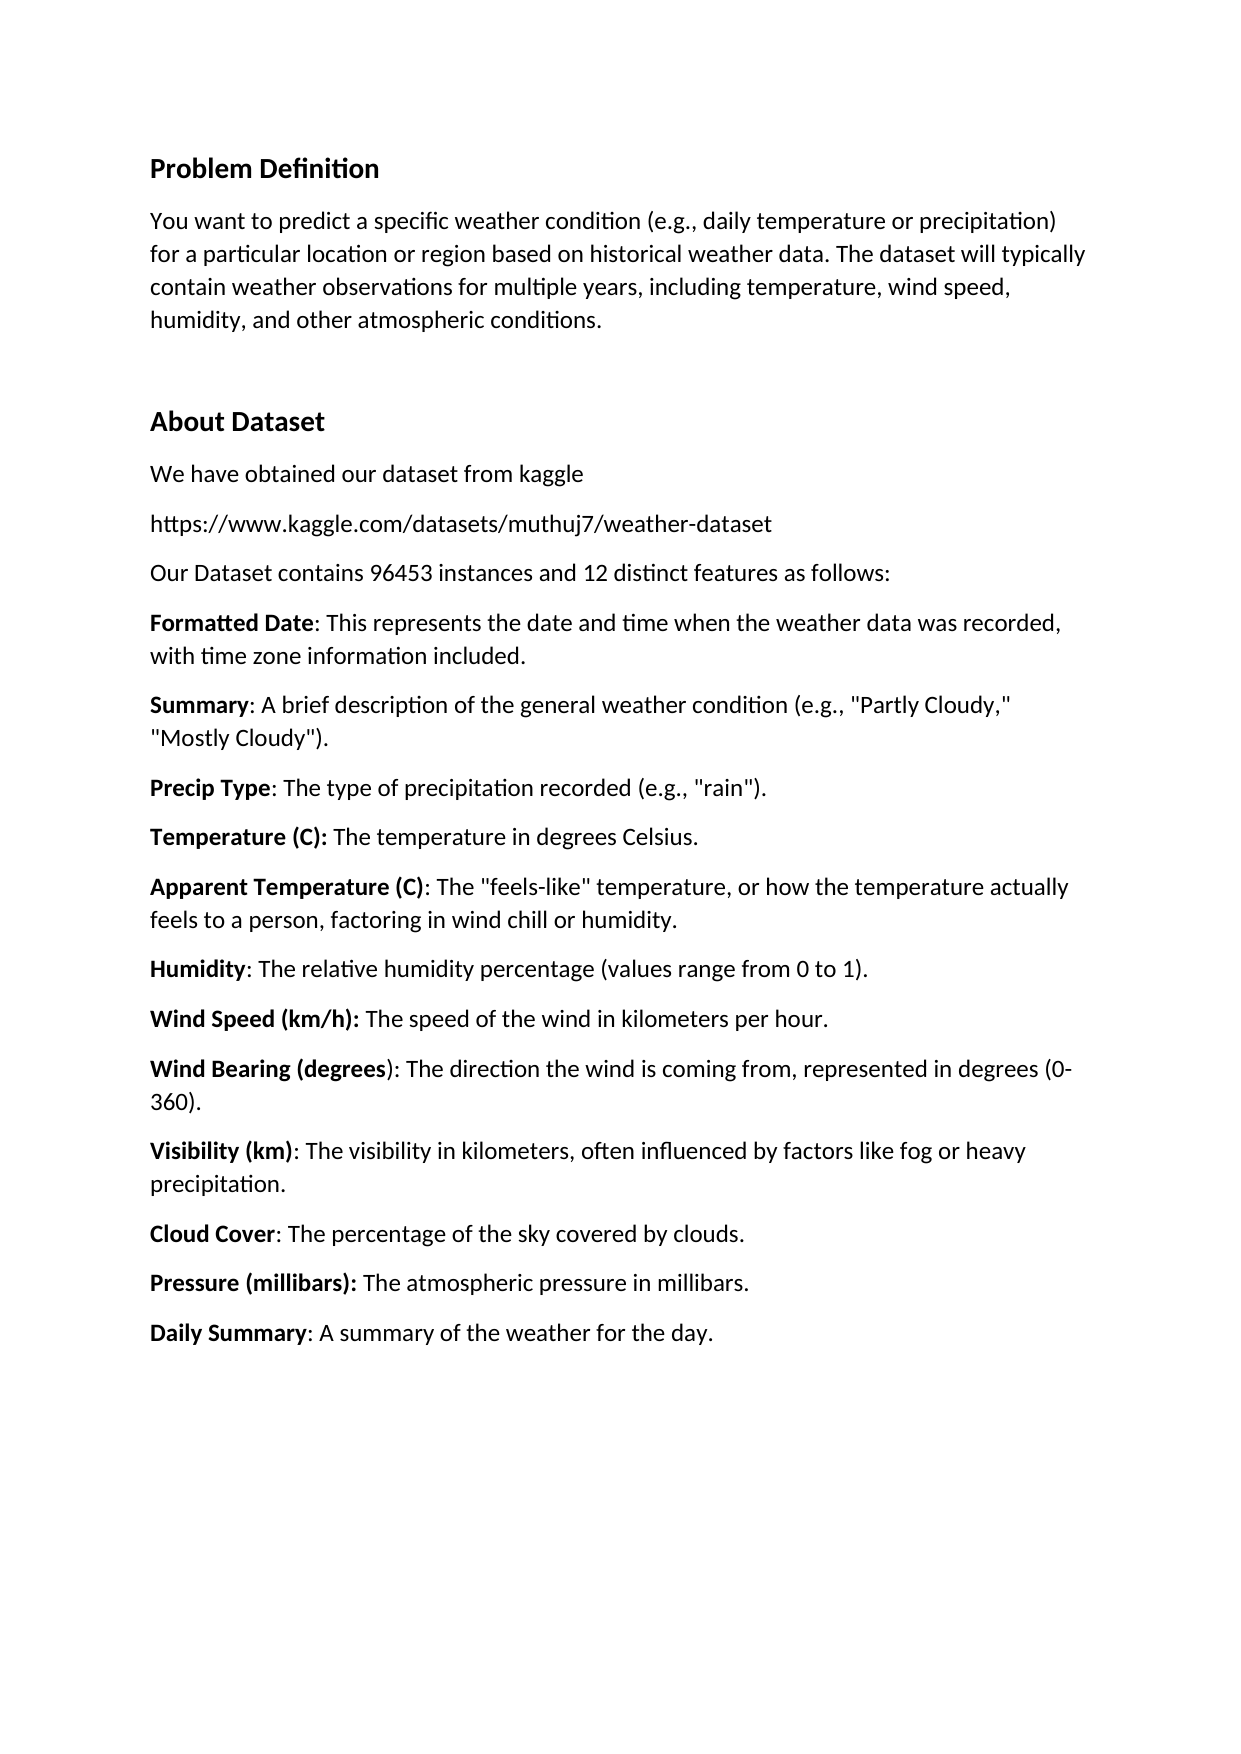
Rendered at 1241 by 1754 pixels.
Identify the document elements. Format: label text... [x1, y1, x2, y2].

text Temperature (C): The temperature in degrees Celsius. [150, 821, 1090, 852]
text Wind Speed (km/h): The speed of the wind in kilometers per hour. [150, 1003, 1090, 1034]
text Daily Summary: A summary of the weather for the day. [150, 1317, 1090, 1347]
text Wind Bearing (degrees): The direction the wind is coming from, represented in degrees (0-360). [150, 1053, 1090, 1116]
text You want to predict a specific weather condition (e.g., daily temperature or precipitation) for a particular location or region based on historical weather data. The dataset will typically contain weather observations for multiple years, including temperature, wind speed, humidity, and other atmospheric conditions. [150, 205, 1090, 334]
text Pressure (millibars): The atmospheric pressure in millibars. [150, 1267, 1090, 1298]
text Formatted Date: This represents the date and time when the weather data was recorded, with time zone information included. [150, 607, 1090, 670]
text https://www.kaggle.com/datasets/muthuj7/weather-dataset [150, 508, 1090, 538]
text We have obtained our dataset from kaggle [150, 458, 1090, 489]
text Our Dataset contains 96453 instances and 12 distinct features as follows: [150, 557, 1090, 588]
text Summary: A brief description of the general weather condition (e.g., "Partly Cloudy," "Mostly Cloudy"). [150, 689, 1090, 753]
text Cloud Cover: The percentage of the sky covered by clouds. [150, 1218, 1090, 1248]
text Precip Type: The type of precipitation recorded (e.g., "rain"). [150, 772, 1090, 802]
text Apparent Temperature (C): The "feels-like" temperature, or how the temperature actually feels to a person, factoring in wind chill or humidity. [150, 871, 1090, 934]
text Visibility (km): The visibility in kilometers, often influenced by factors like fog or heavy precipitation. [150, 1135, 1090, 1199]
text About Dataset [150, 403, 1090, 439]
text Problem Definition [150, 150, 1090, 186]
text Humidity: The relative humidity percentage (values range from 0 to 1). [150, 953, 1090, 984]
